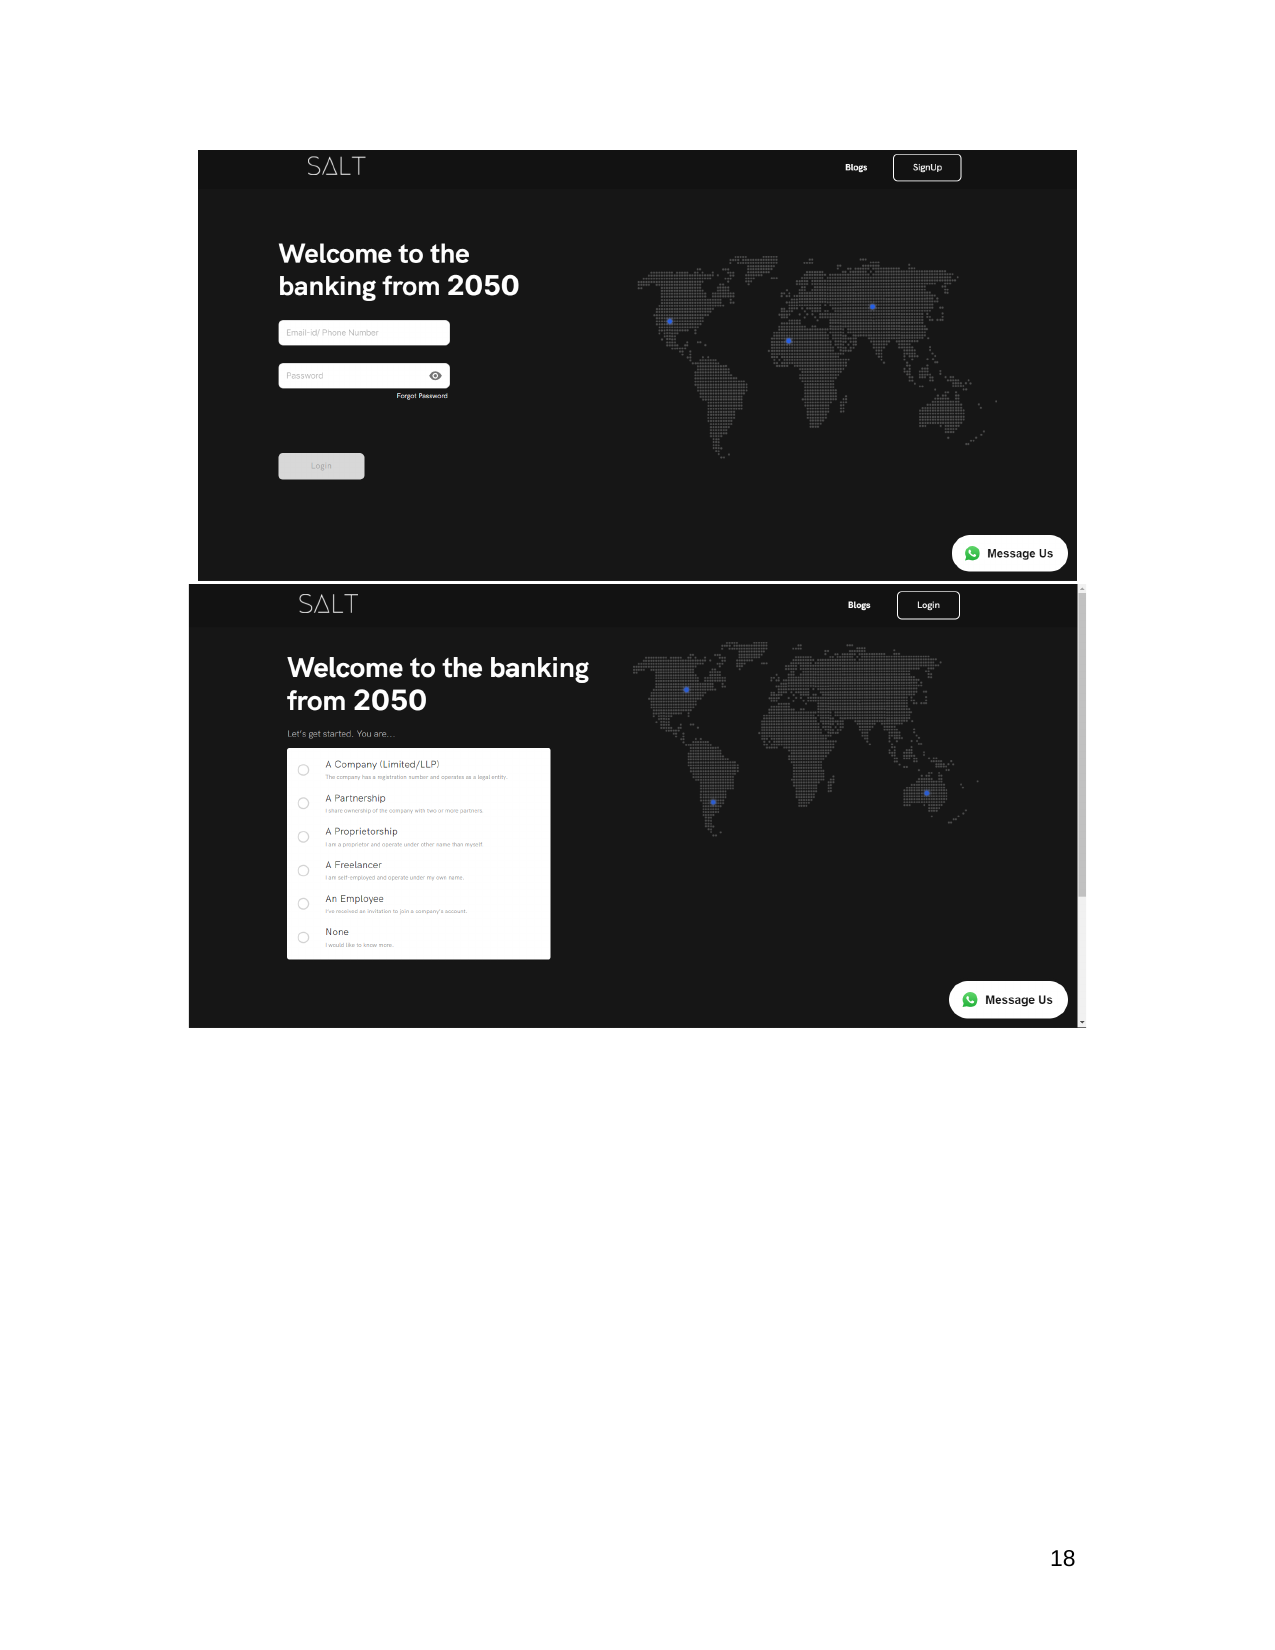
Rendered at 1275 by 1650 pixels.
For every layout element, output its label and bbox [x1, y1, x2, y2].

picture [198, 150, 1077, 581]
picture [188, 584, 1087, 1028]
